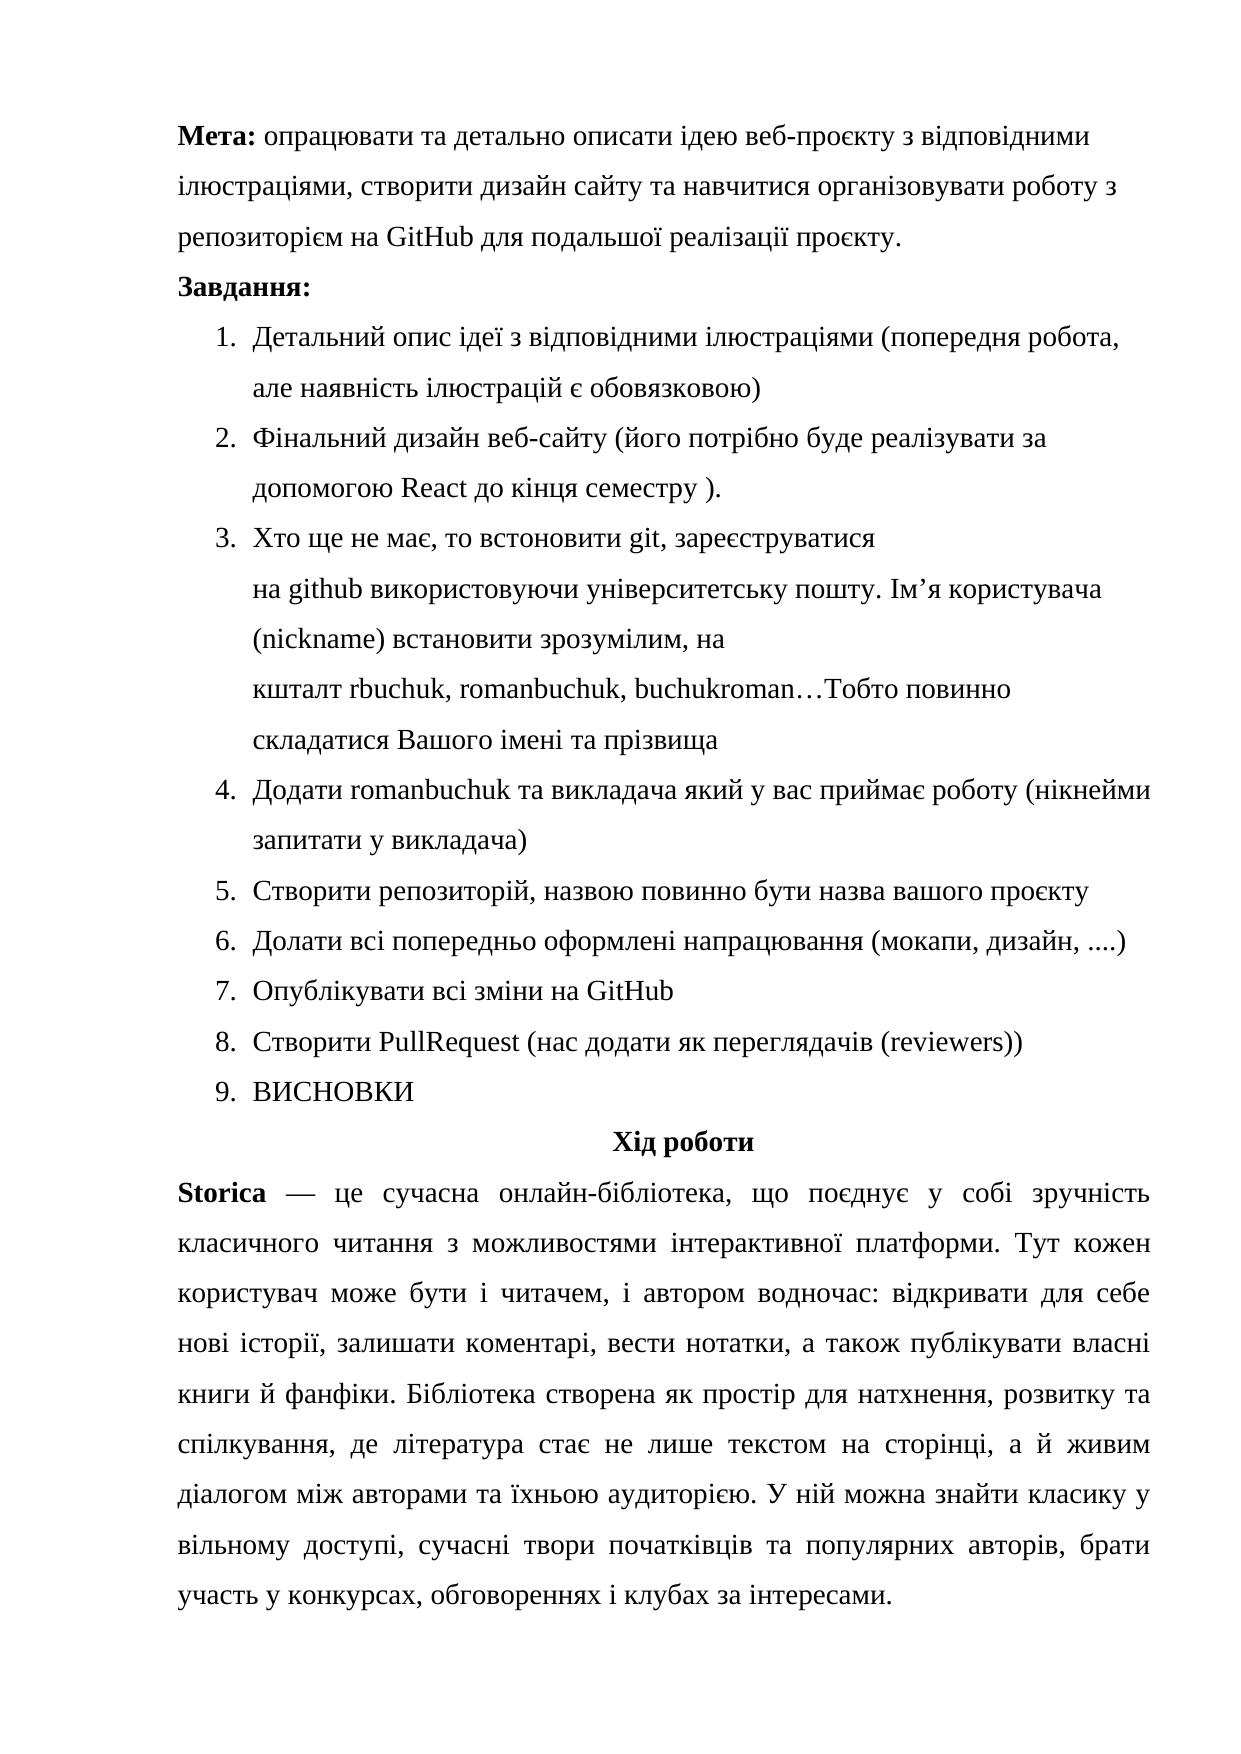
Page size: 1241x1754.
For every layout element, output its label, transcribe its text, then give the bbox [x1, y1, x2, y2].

list Детальний опис ідеї з відповідними ілюстраціями (попередня робота, але наявність ілюстрацій є обовязковою) [215, 319, 1152, 403]
text Хід роботи [215, 1124, 1152, 1158]
list Опублікувати всі зміни на GitHub [215, 973, 1152, 1007]
list ВИСНОВКИ [215, 1074, 1152, 1108]
list Фінальний дизайн веб-сайту (його потрібно буде реалізувати за допомогою React до кінця семестру ). [215, 420, 1152, 504]
text Мета: опрацювати та детально описати ідею веб-проєкту з відповідними ілюстраціями, створити дизайн сайту та навчитися організовувати роботу з репозиторієм на GitHub для подальшої реалізації проєкту. [177, 118, 1152, 252]
text Storica — це сучасна онлайн-бібліотека, що поєднує у собі зручність класичного читання з можливостями інтерактивної платформи. Тут кожен користувач може бути і читачем, і автором водночас: відкривати для себе нові історії, залишати коментарі, вести нотатки, а також публікувати власні книги й фанфіки. Бібліотека створена як простір для натхнення, розвитку та спілкування, де література стає не лише текстом на сторінці, а й живим діалогом між авторами та їхньою аудиторією. У ній можна знайти класику у вільному доступі, сучасні твори початківців та популярних авторів, брати участь у конкурсах, обговореннях і клубах за інтересами. [177, 1175, 1152, 1611]
list Хто ще не має, то встоновити git, зареєструватися на github використовуючи університетську пошту. Ім’я користувача (nickname) встановити зрозумілим, на кшталт rbuchuk, romanbuchuk, buchukroman…Тобто повинно складатися Вашого імені та прізвища [215, 521, 1152, 755]
list Створити репозиторій, назвою повинно бути назва вашого проєкту [215, 873, 1152, 906]
list Долати всі попередньо оформлені напрацювання (мокапи, дизайн, ....) [215, 923, 1152, 957]
list Створити PullRequest (нас додати як переглядачів (reviewers)) [215, 1024, 1152, 1057]
list Додати romanbuchuk та викладача який у вас приймає роботу (нікнейми запитати у викладача) [215, 772, 1152, 856]
text Завдання: [177, 269, 1152, 303]
